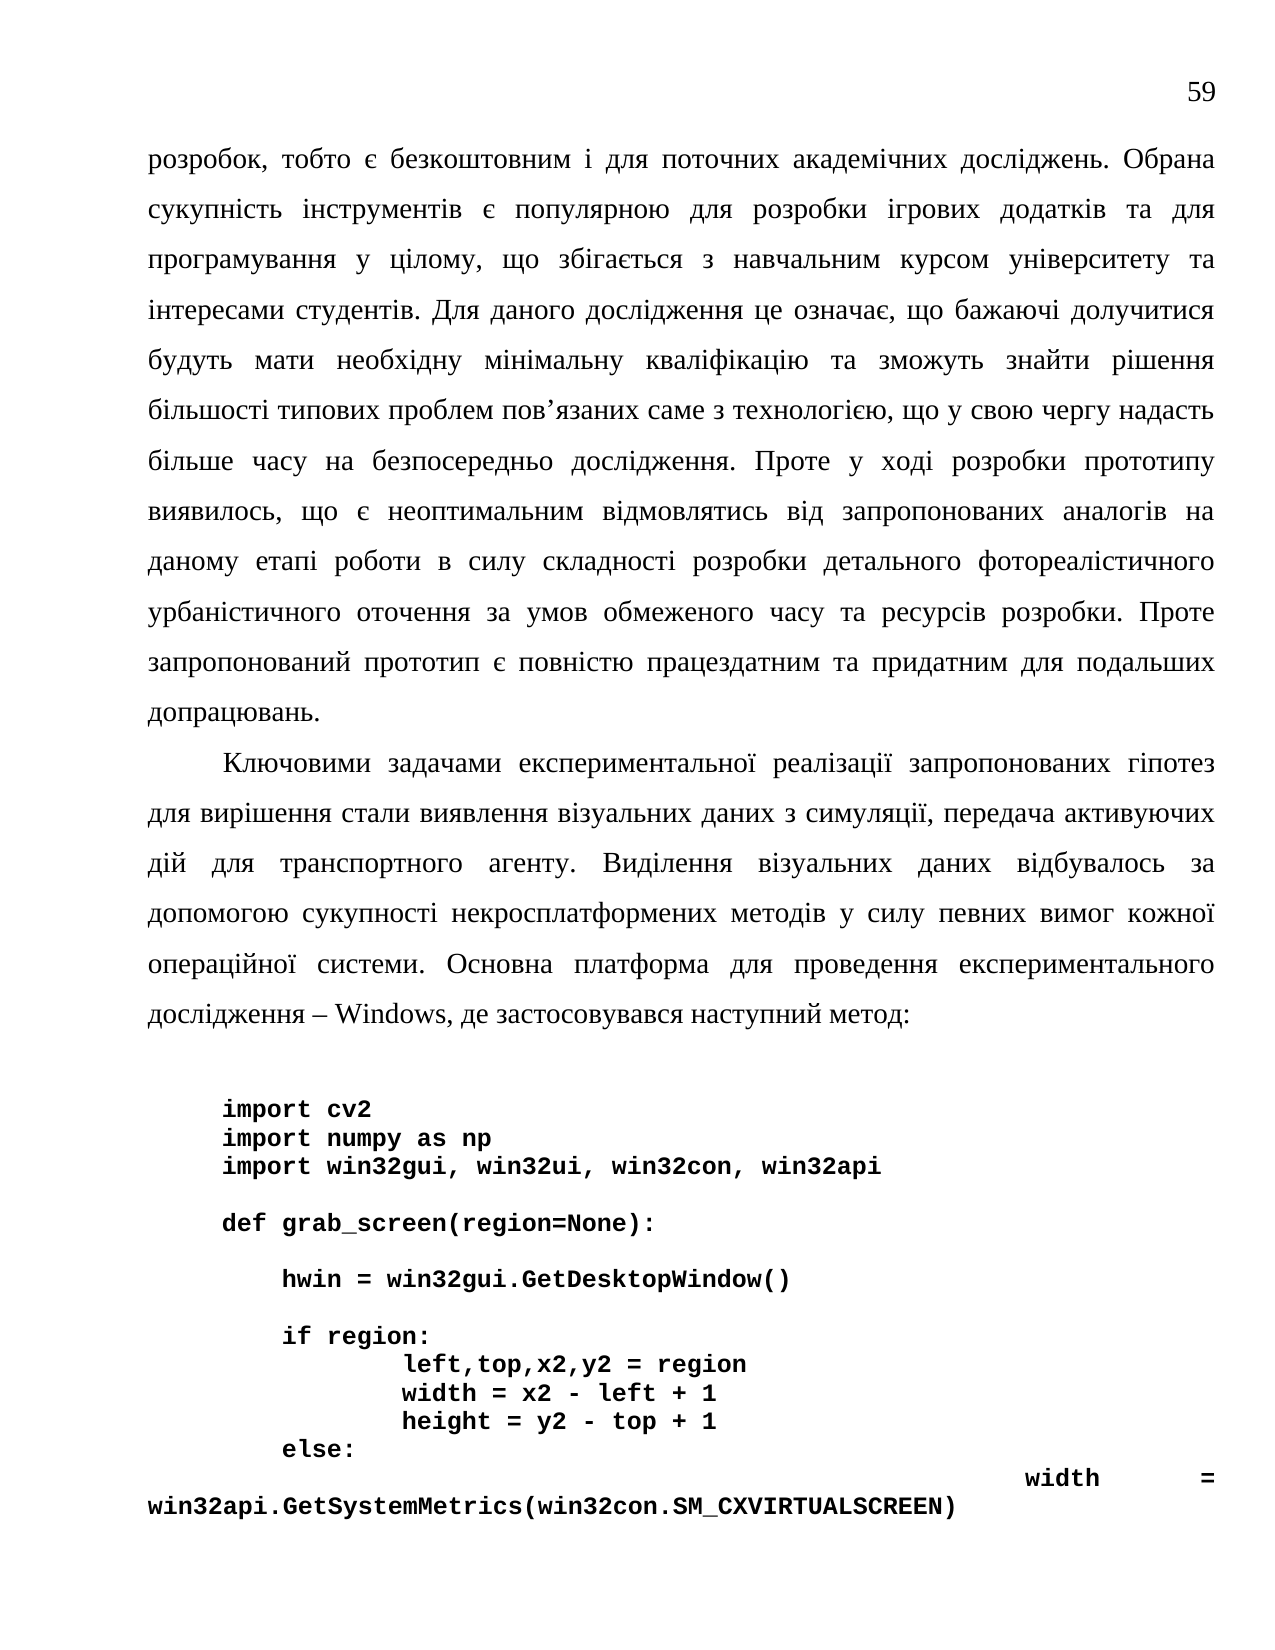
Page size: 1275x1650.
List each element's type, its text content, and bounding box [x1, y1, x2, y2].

text import cv2 [148, 1097, 1216, 1125]
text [148, 141, 1216, 728]
text left,top,x2,y2 = region [148, 1352, 1216, 1380]
text import numpy as np [148, 1125, 1216, 1153]
text height = y2 - top + 1 [148, 1408, 1216, 1437]
text import win32gui, win32ui, win32con, win32api [148, 1153, 1216, 1182]
text if region: [148, 1323, 1216, 1352]
text hwin = win32gui.GetDesktopWindow() [148, 1267, 1216, 1295]
text width = win32api.GetSystemMetrics(win32con.SM_CXVIRTUALSCREEN) [148, 1465, 1216, 1522]
text Ключовими задачами експериментальної реалізації запропонованих гіпотез для вирішення стали виявлення візуальних даних з симуляції, передача активуючих дій для транспортного агенту. Виділення візуальних даних відбувалось за допомогою сукупності некросплатформених методів у силу певних вимог кожної операційної системи. Основна платформа для проведення експериментального дослідження – Windows, де застосовувався наступний метод: [148, 745, 1216, 1030]
text else: [148, 1437, 1216, 1465]
text width = x2 - left + 1 [148, 1380, 1216, 1408]
text def grab_screen(region=None): [148, 1210, 1216, 1238]
